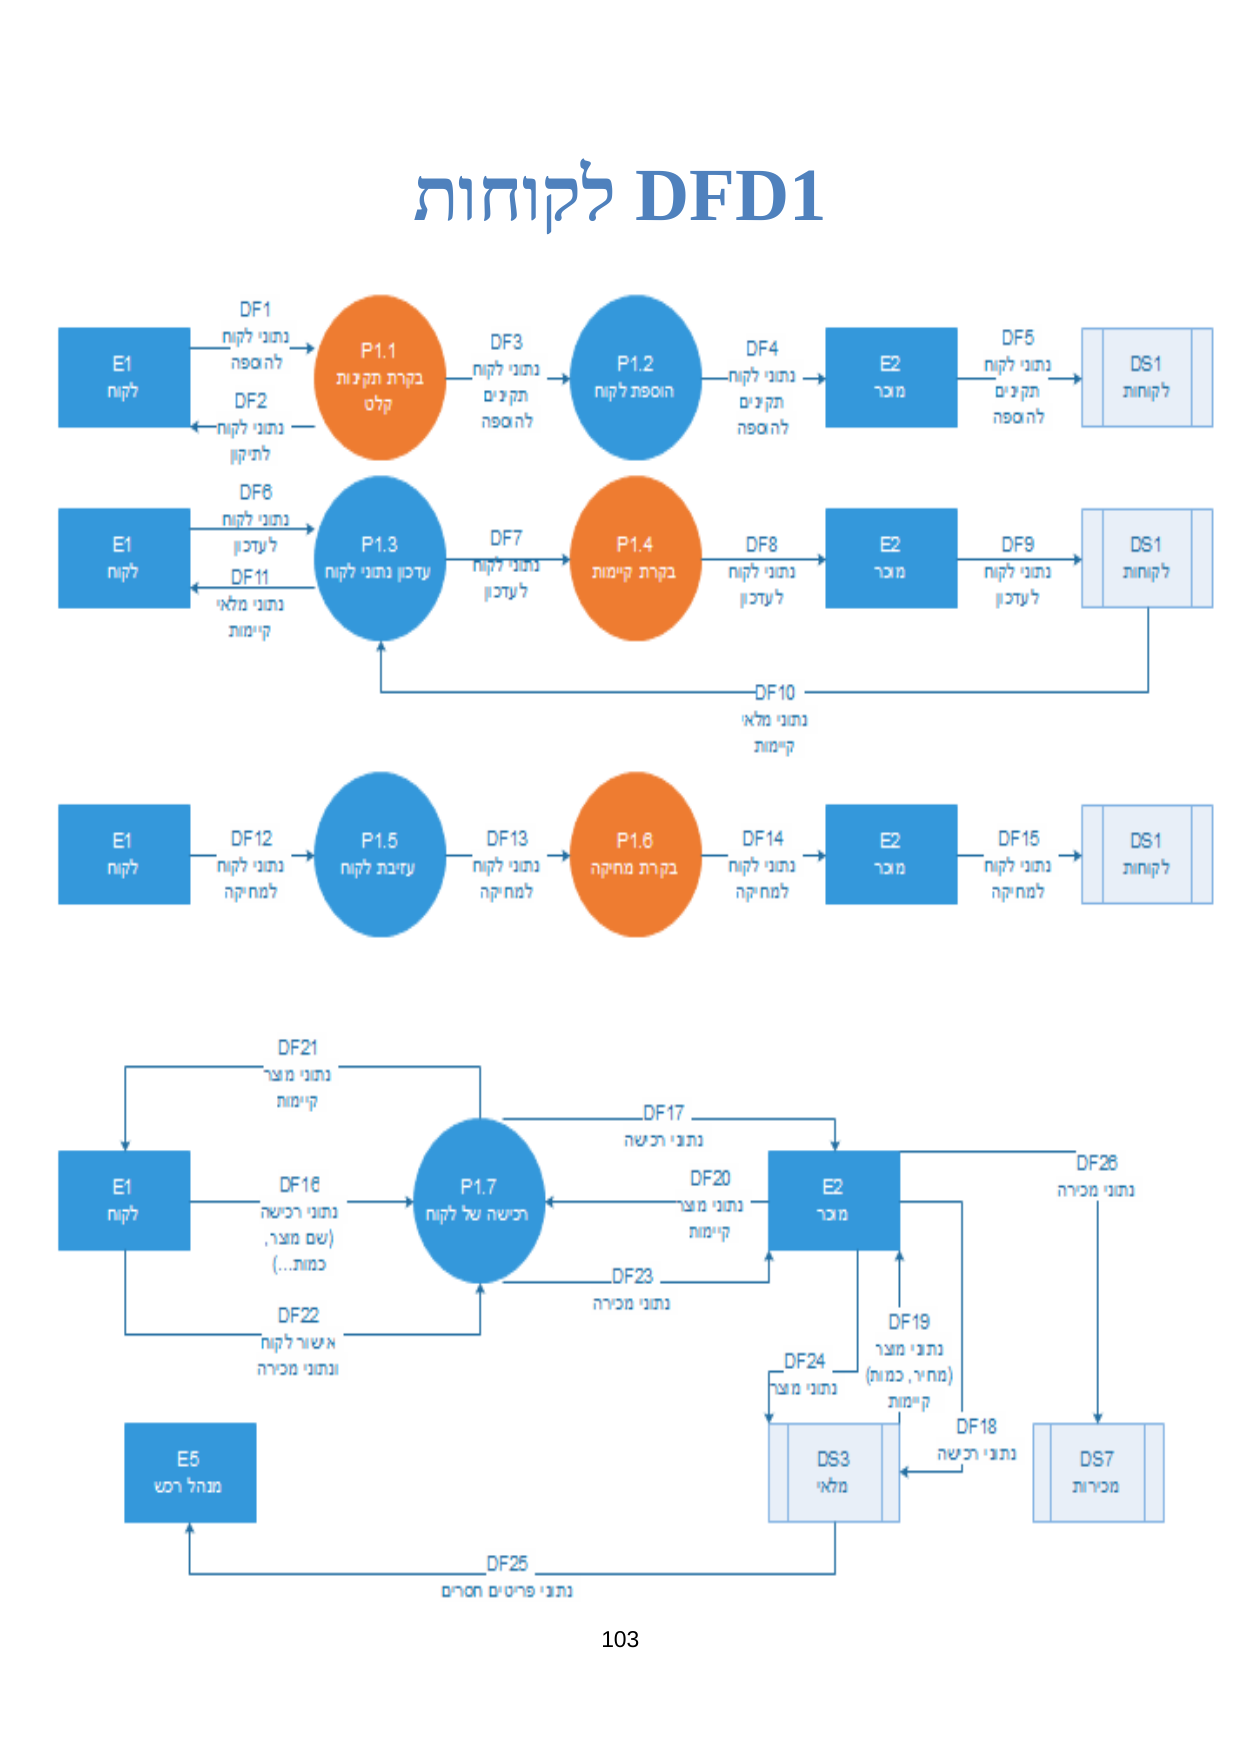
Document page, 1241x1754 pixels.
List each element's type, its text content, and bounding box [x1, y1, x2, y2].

picture [36, 279, 1226, 1615]
text DFD1 לקוחות [187, 150, 1053, 236]
